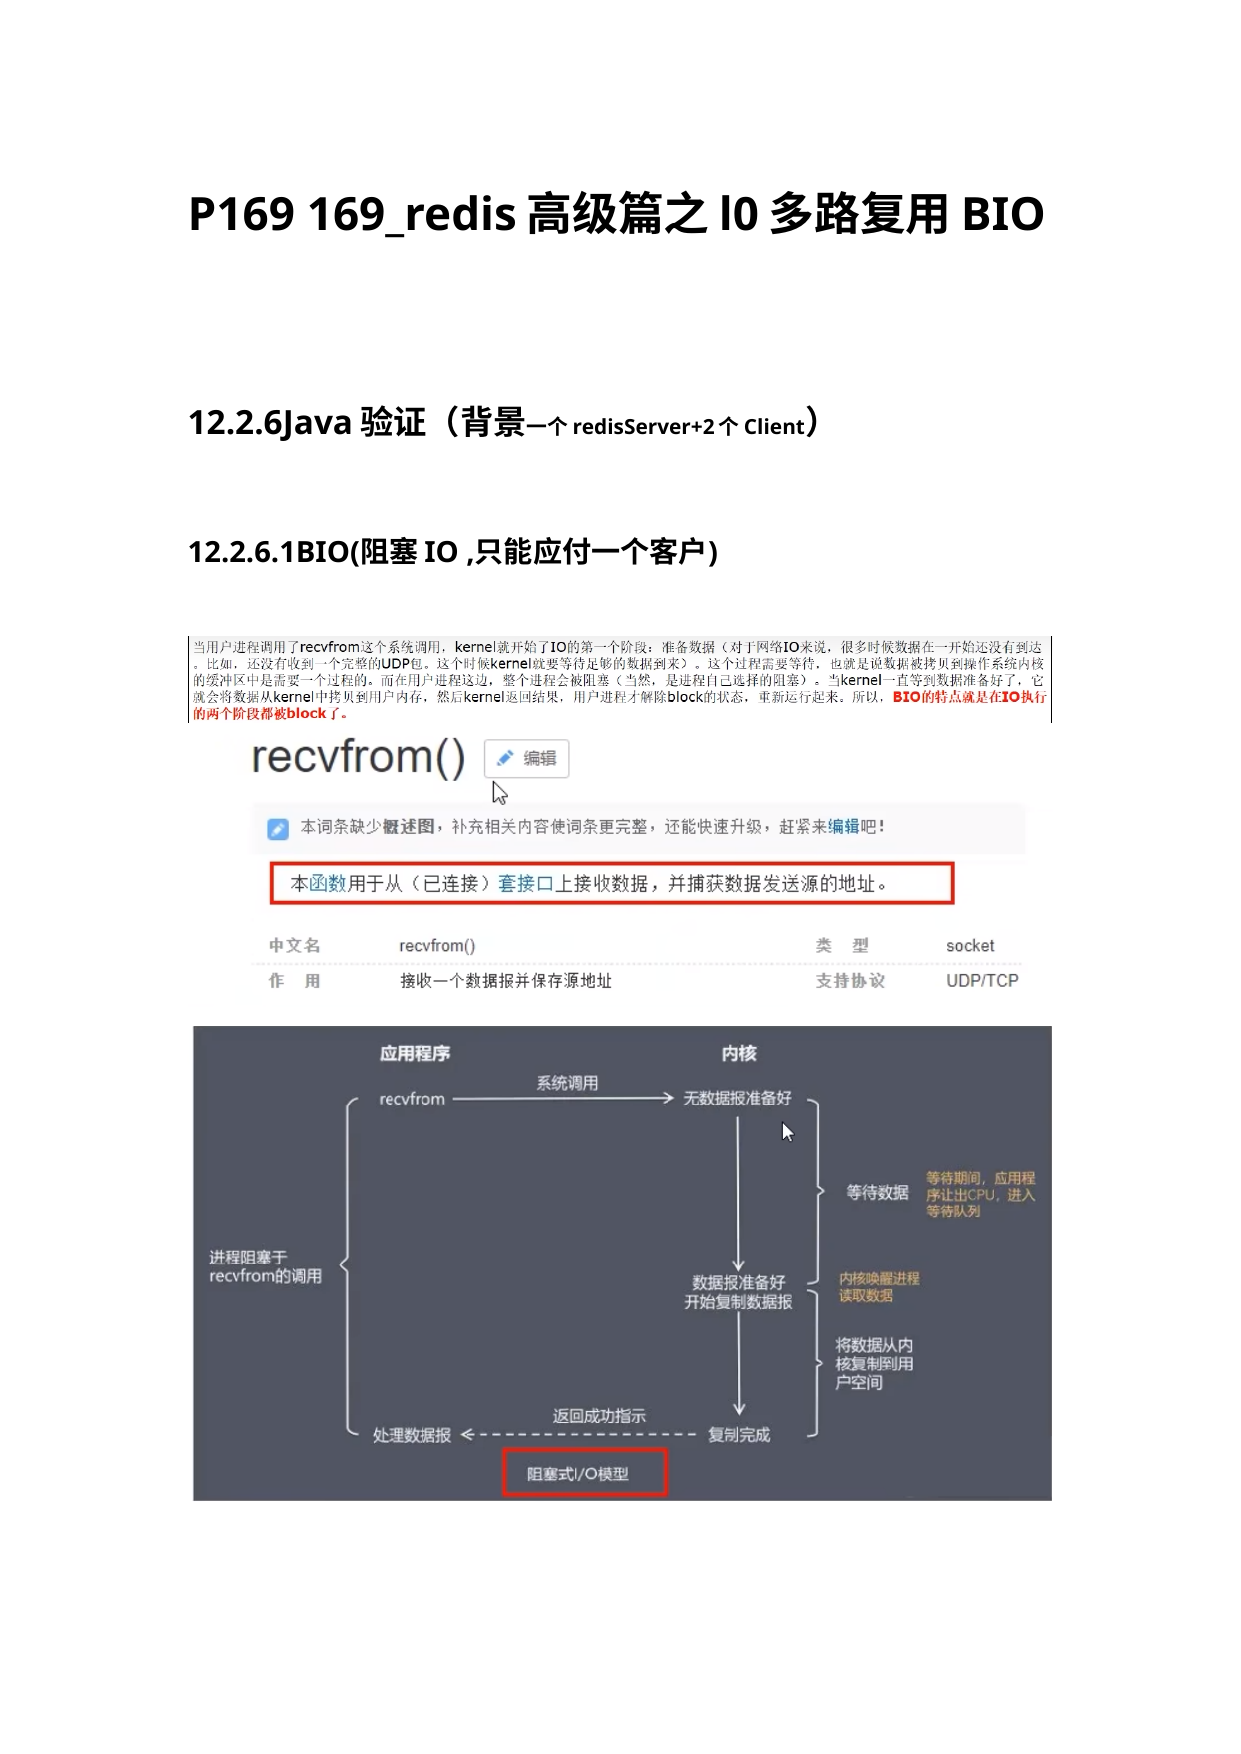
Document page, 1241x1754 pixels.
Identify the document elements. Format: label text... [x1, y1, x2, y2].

picture [187, 636, 1053, 723]
picture [187, 1026, 1053, 1502]
picture [187, 733, 1053, 1007]
subtitle 12.2.6Java验证（背景一个redisServer+2个Client） [187, 388, 1053, 453]
subtitle 12.2.6.1BIO(阻塞IO ,只能应付一个客户) [187, 517, 1053, 582]
subtitle P169 169_redis高级篇之l0多路复用BIO [187, 162, 1053, 259]
